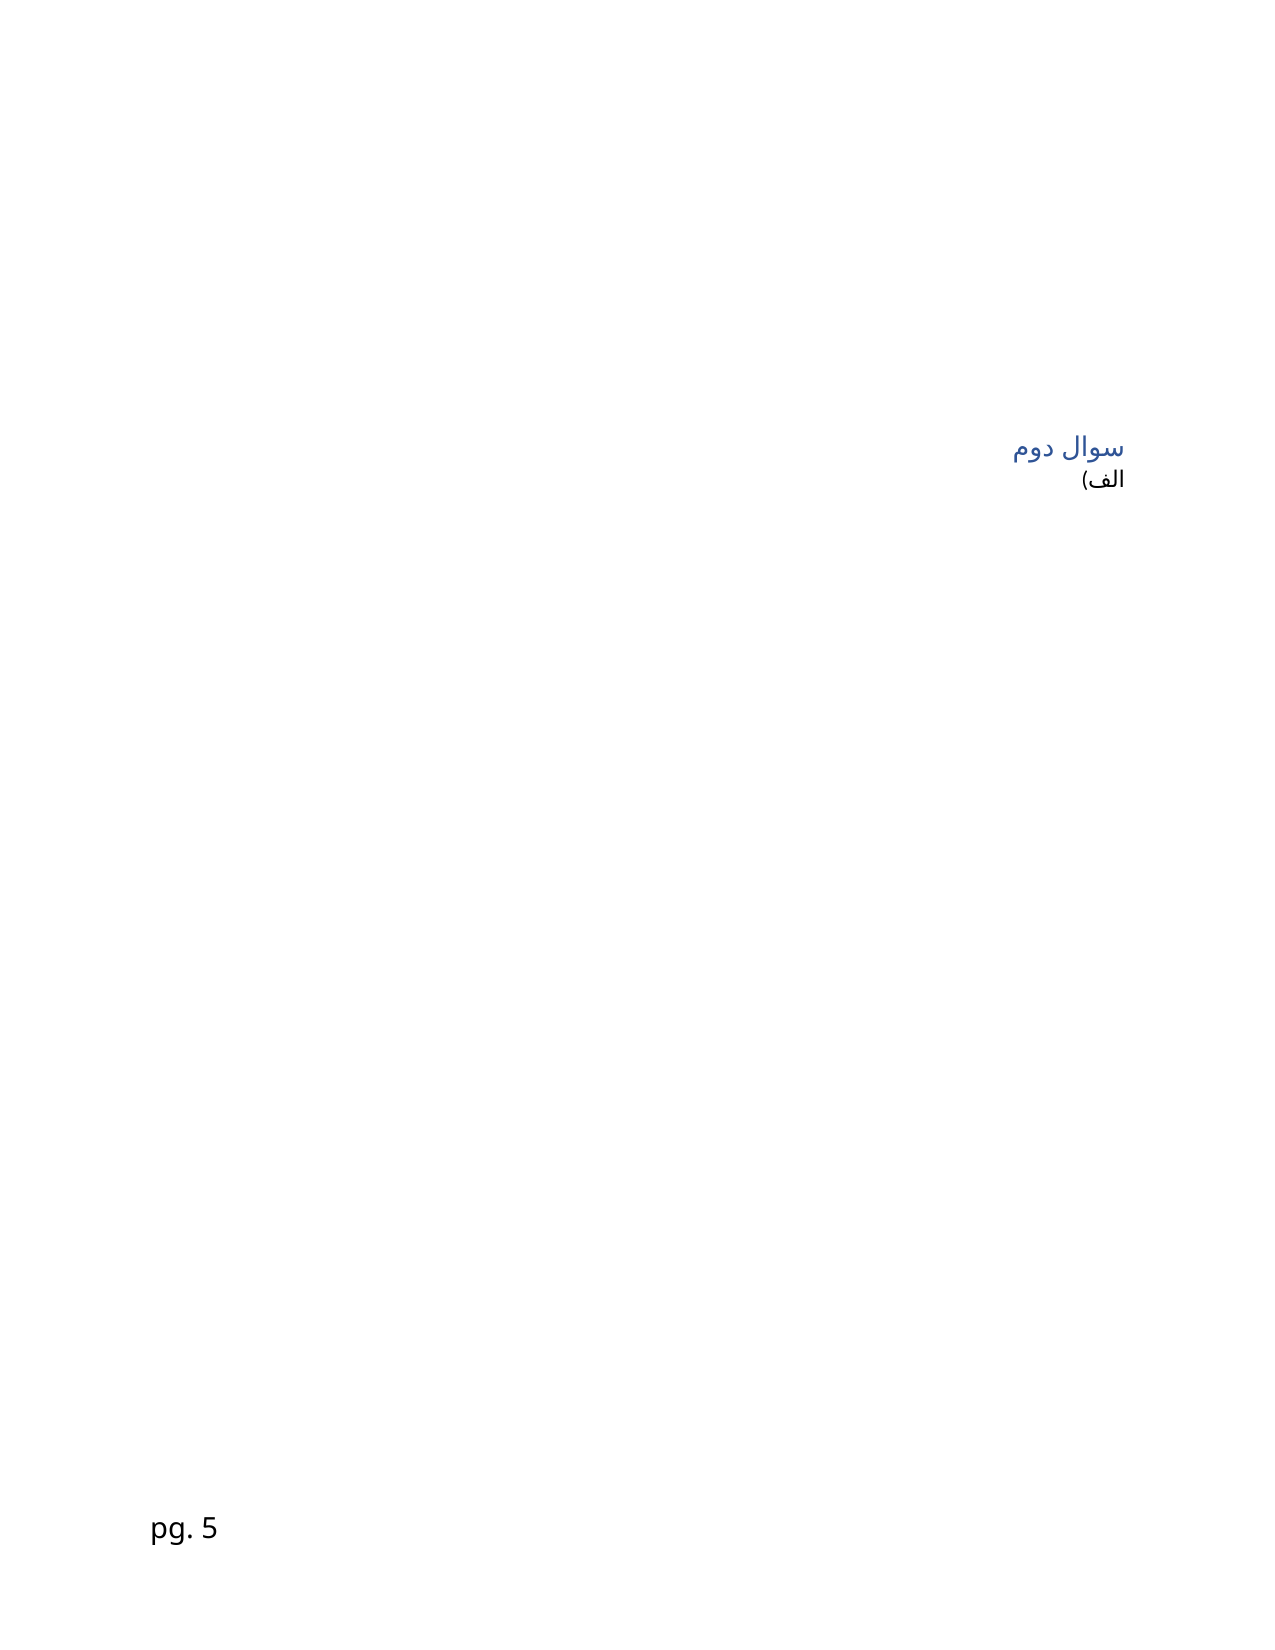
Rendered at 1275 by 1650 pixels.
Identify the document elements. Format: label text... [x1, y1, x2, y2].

text الف) [150, 465, 1125, 493]
subtitle سوال دوم [150, 431, 1125, 462]
